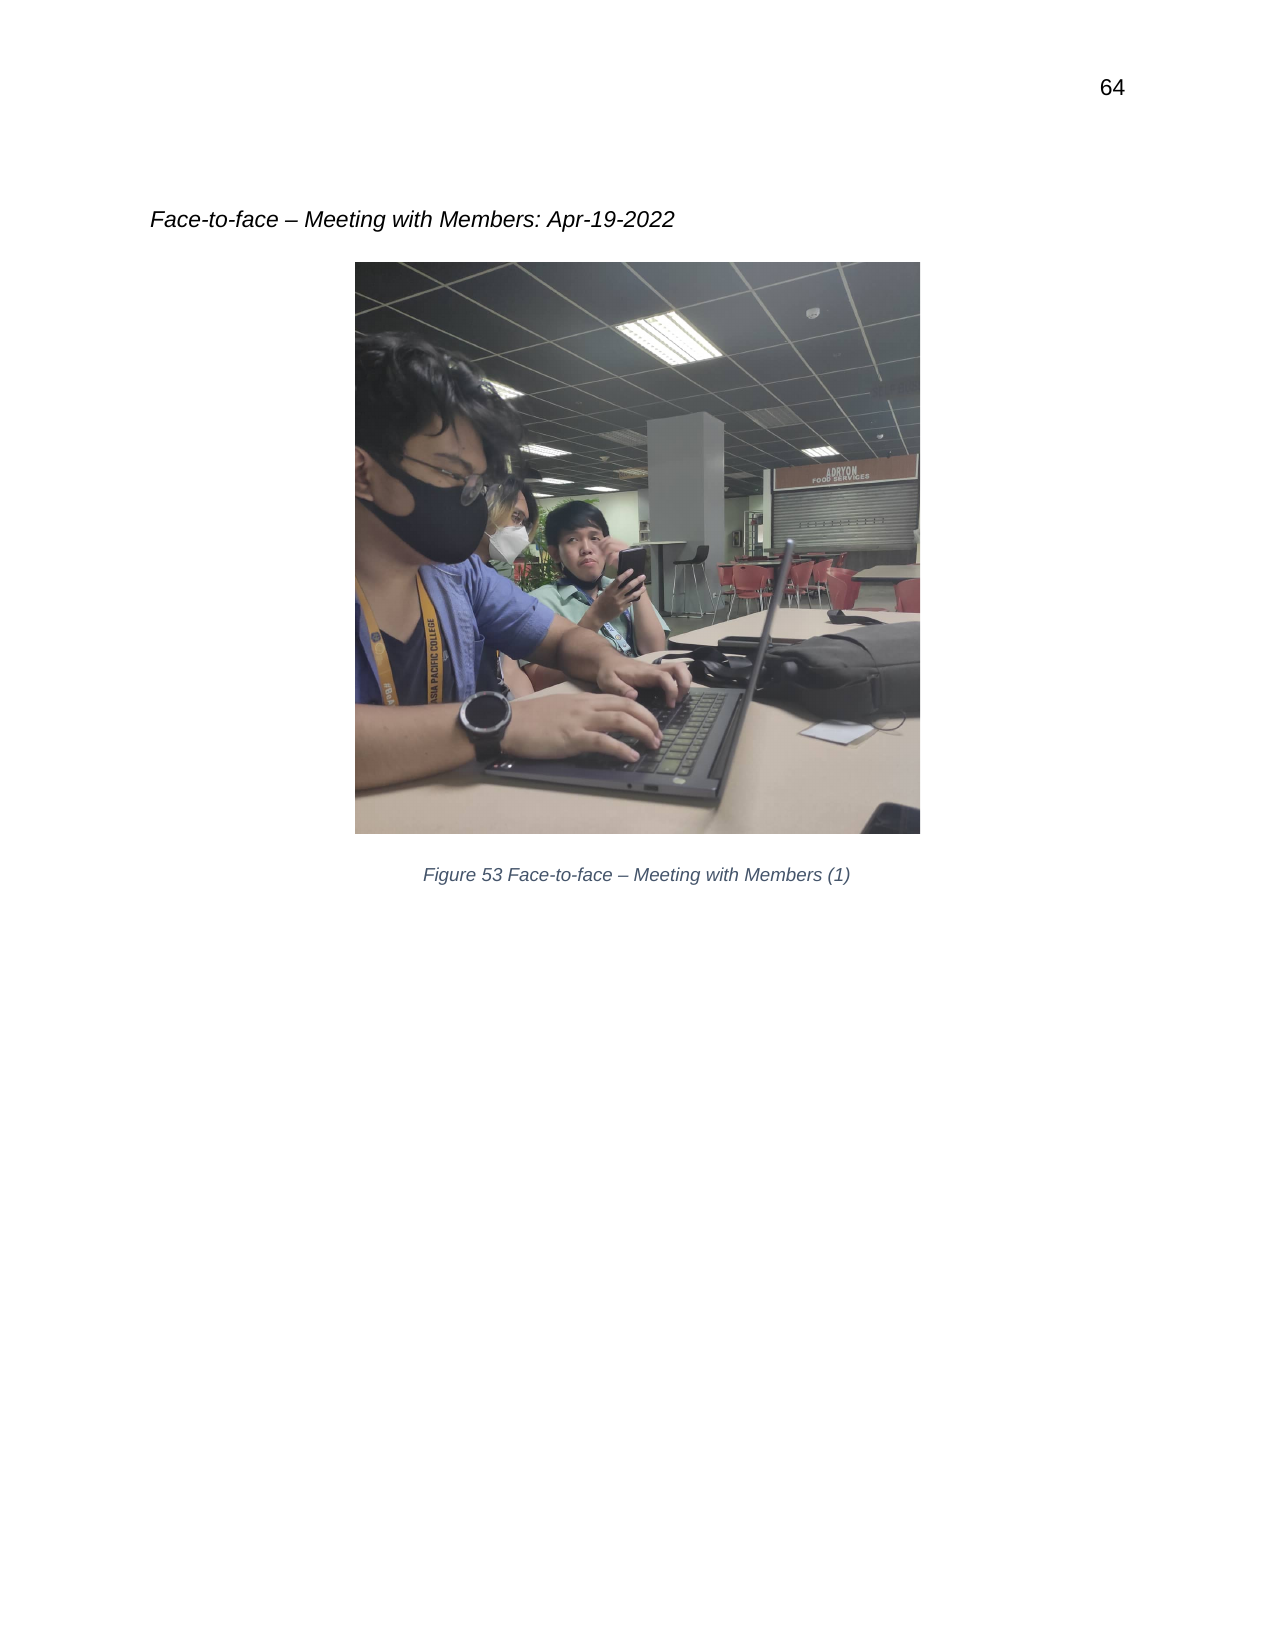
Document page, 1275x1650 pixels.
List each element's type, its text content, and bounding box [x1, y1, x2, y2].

picture [355, 262, 921, 834]
text Face-to-face – Meeting with Members: Apr-19-2022 [150, 206, 1125, 232]
text Figure 53 Face-to-face – Meeting with Members (1) [150, 864, 1125, 885]
